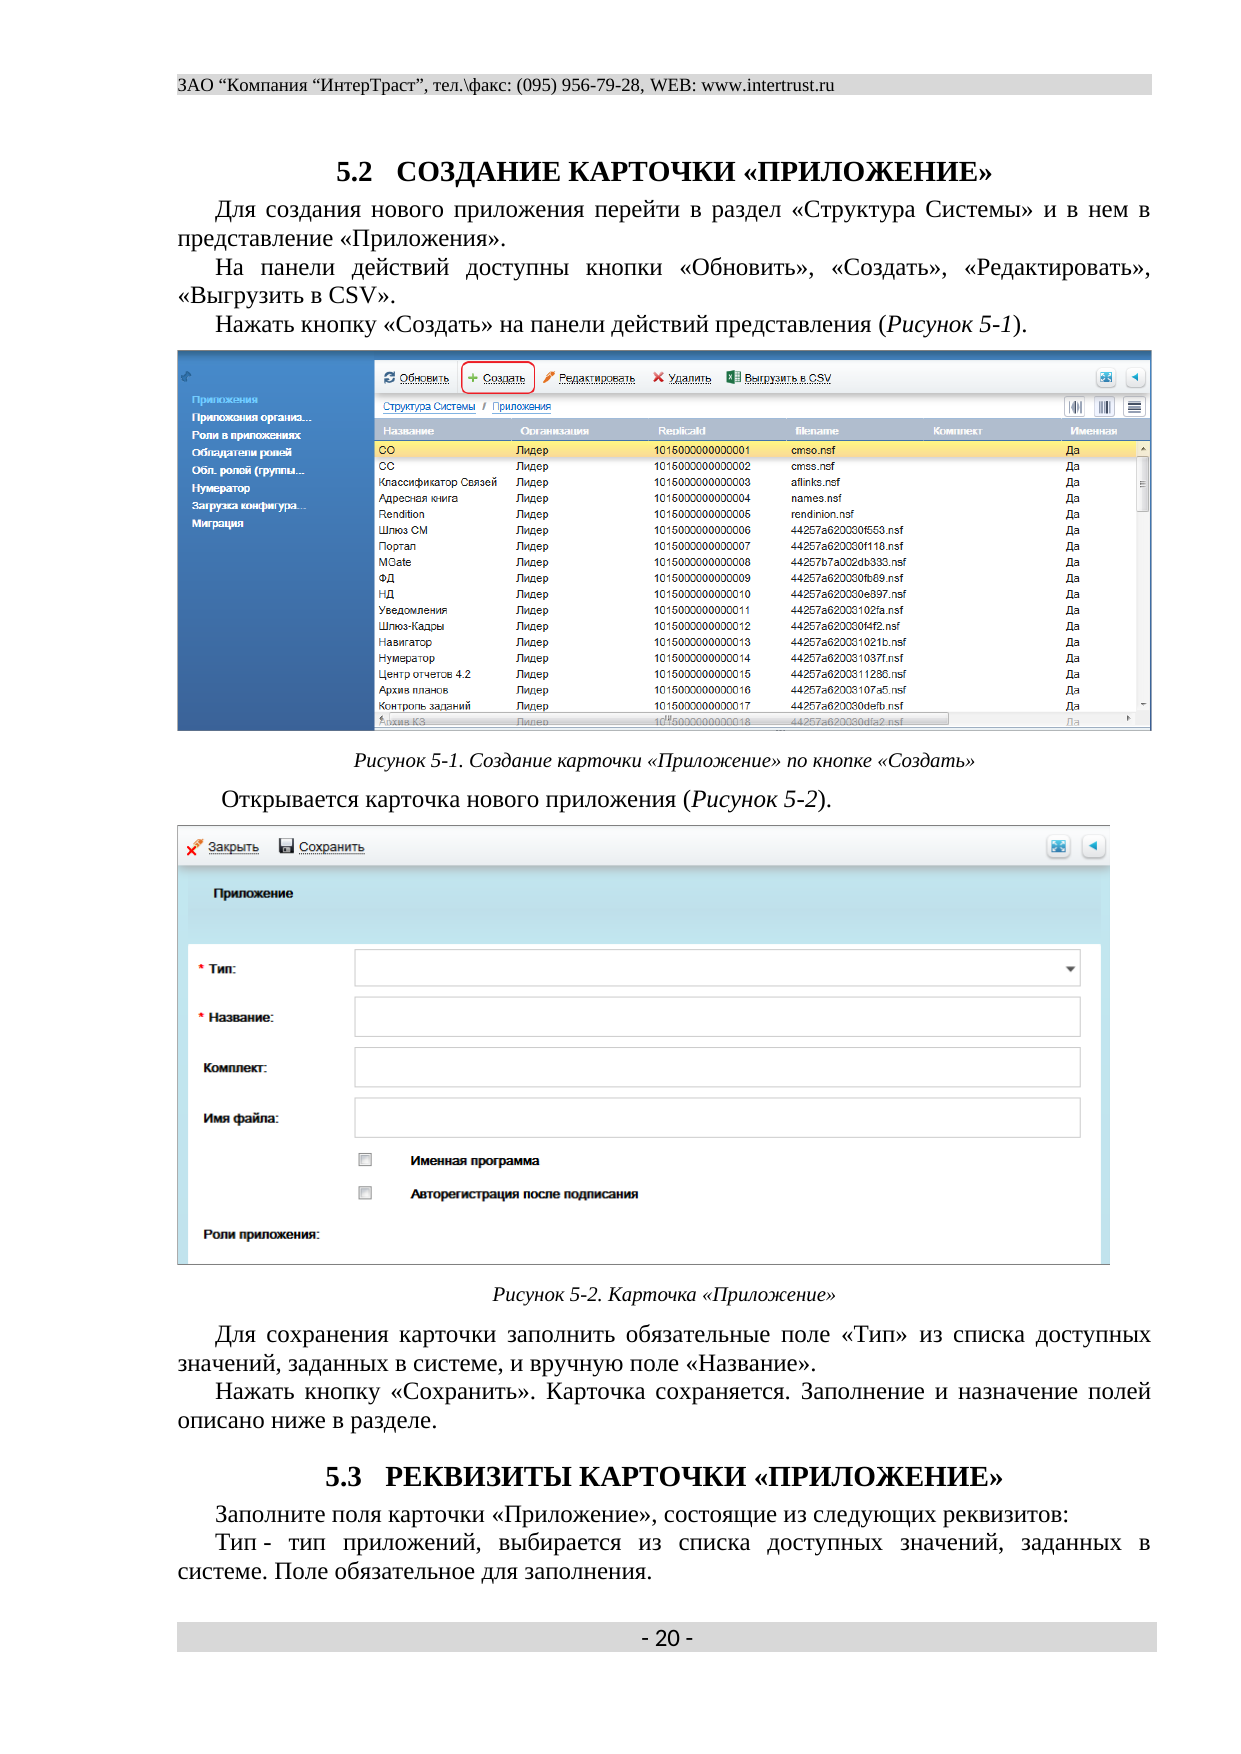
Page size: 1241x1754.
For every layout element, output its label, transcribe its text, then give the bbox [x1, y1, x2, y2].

text Для сохранения карточки заполнить обязательные поле «Тип» из списка доступных значений, заданных в системе, и вручную поле «Название». [177, 1319, 1152, 1376]
text Для создания нового приложения перейти в раздел «Структура Системы» и в нем в представление «Приложения». [177, 194, 1152, 252]
text Нажать кнопку «Создать» на панели действий представления (Рисунок 5-1). [177, 309, 1152, 338]
text На панели действий доступны кнопки «Обновить», «Создать», «Редактировать», «Выгрузить в CSV». [177, 252, 1152, 309]
subtitle Создание карточки «Приложение» [177, 154, 1152, 188]
text Тип - тип приложений, выбирается из списка доступных значений, заданных в системе. Поле обязательное для заполнения. [177, 1527, 1152, 1585]
subtitle Реквизиты карточки «Приложение» [177, 1459, 1152, 1492]
text Нажать кнопку «Сохранить». Карточка сохраняется. Заполнение и назначение полей описано ниже в разделе. [177, 1376, 1152, 1434]
text Открывается карточка нового приложения (Рисунок 5-2). [177, 784, 1152, 813]
text Рисунок 5-1. Создание карточки «Приложение» по кнопке «Создать» [177, 747, 1152, 772]
picture [177, 350, 1152, 731]
text Заполните поля карточки «Приложение», состоящие из следующих реквизитов: [177, 1499, 1152, 1527]
text Рисунок 5-2. Карточка «Приложение» [177, 1281, 1152, 1306]
picture [177, 825, 1110, 1265]
